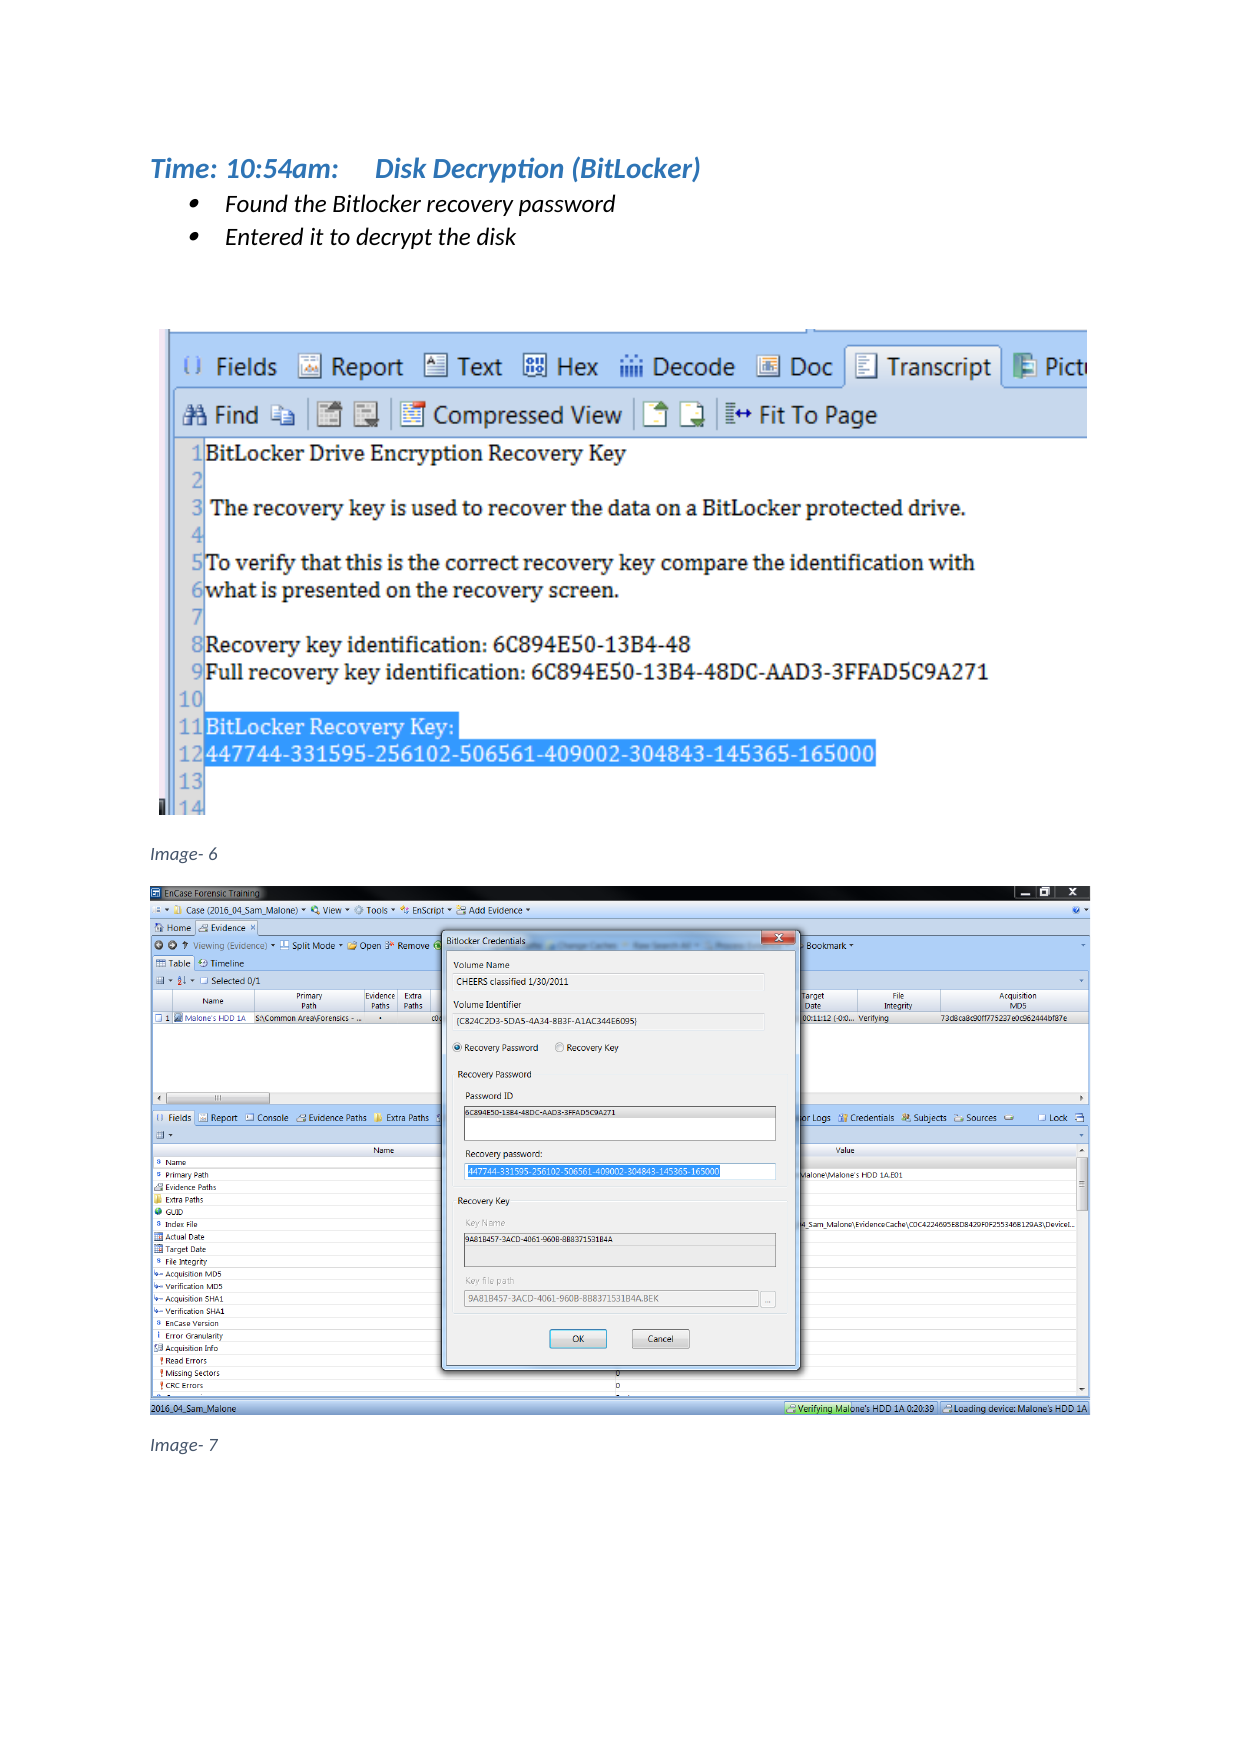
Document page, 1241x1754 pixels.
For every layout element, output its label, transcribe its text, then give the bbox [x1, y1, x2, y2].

picture [150, 886, 1091, 1415]
list Entered it to decrypt the disk [187, 221, 1090, 252]
list Found the Bitlocker recovery password [187, 188, 1090, 219]
subtitle Time: 10:54am: Disk Decryption (BitLocker) [150, 150, 1090, 186]
picture [159, 329, 1087, 815]
